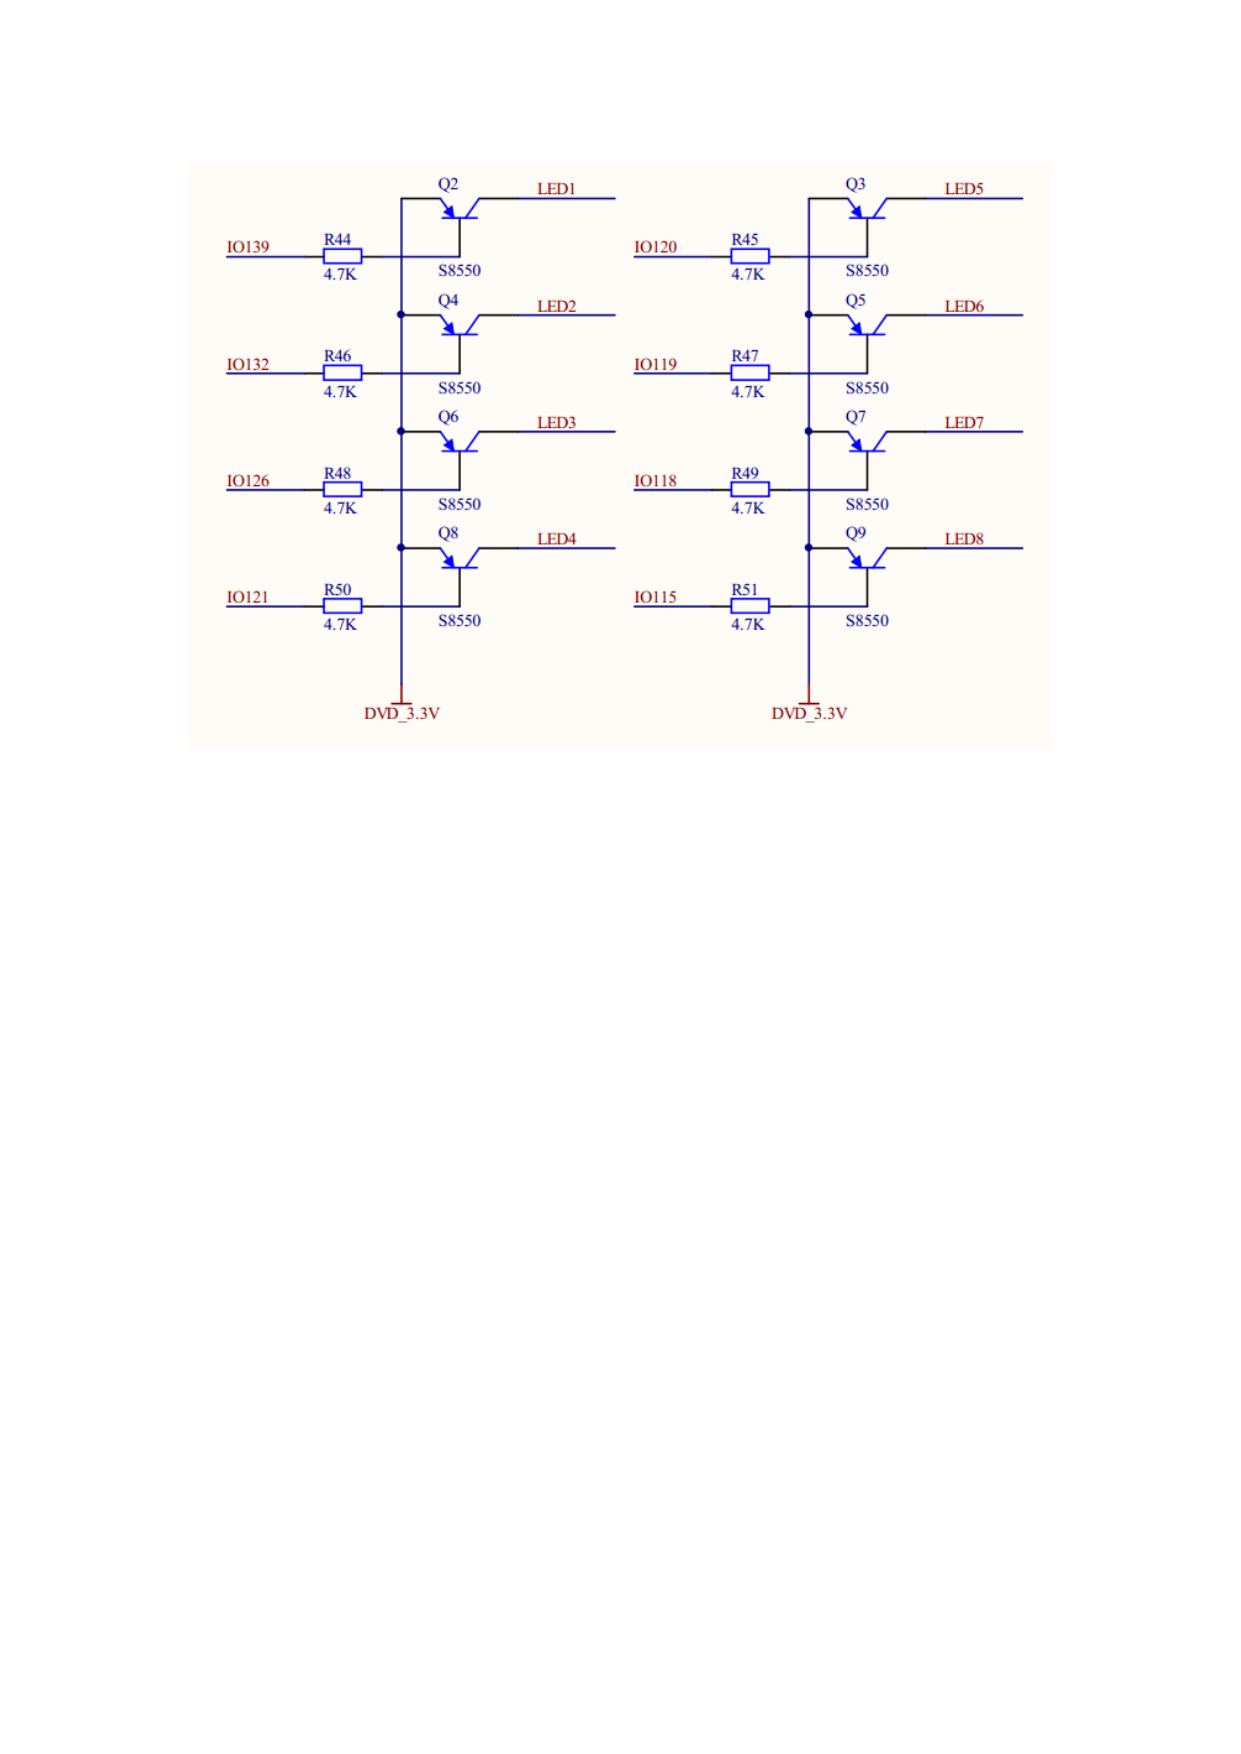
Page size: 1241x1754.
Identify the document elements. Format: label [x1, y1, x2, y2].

picture [187, 162, 1053, 750]
